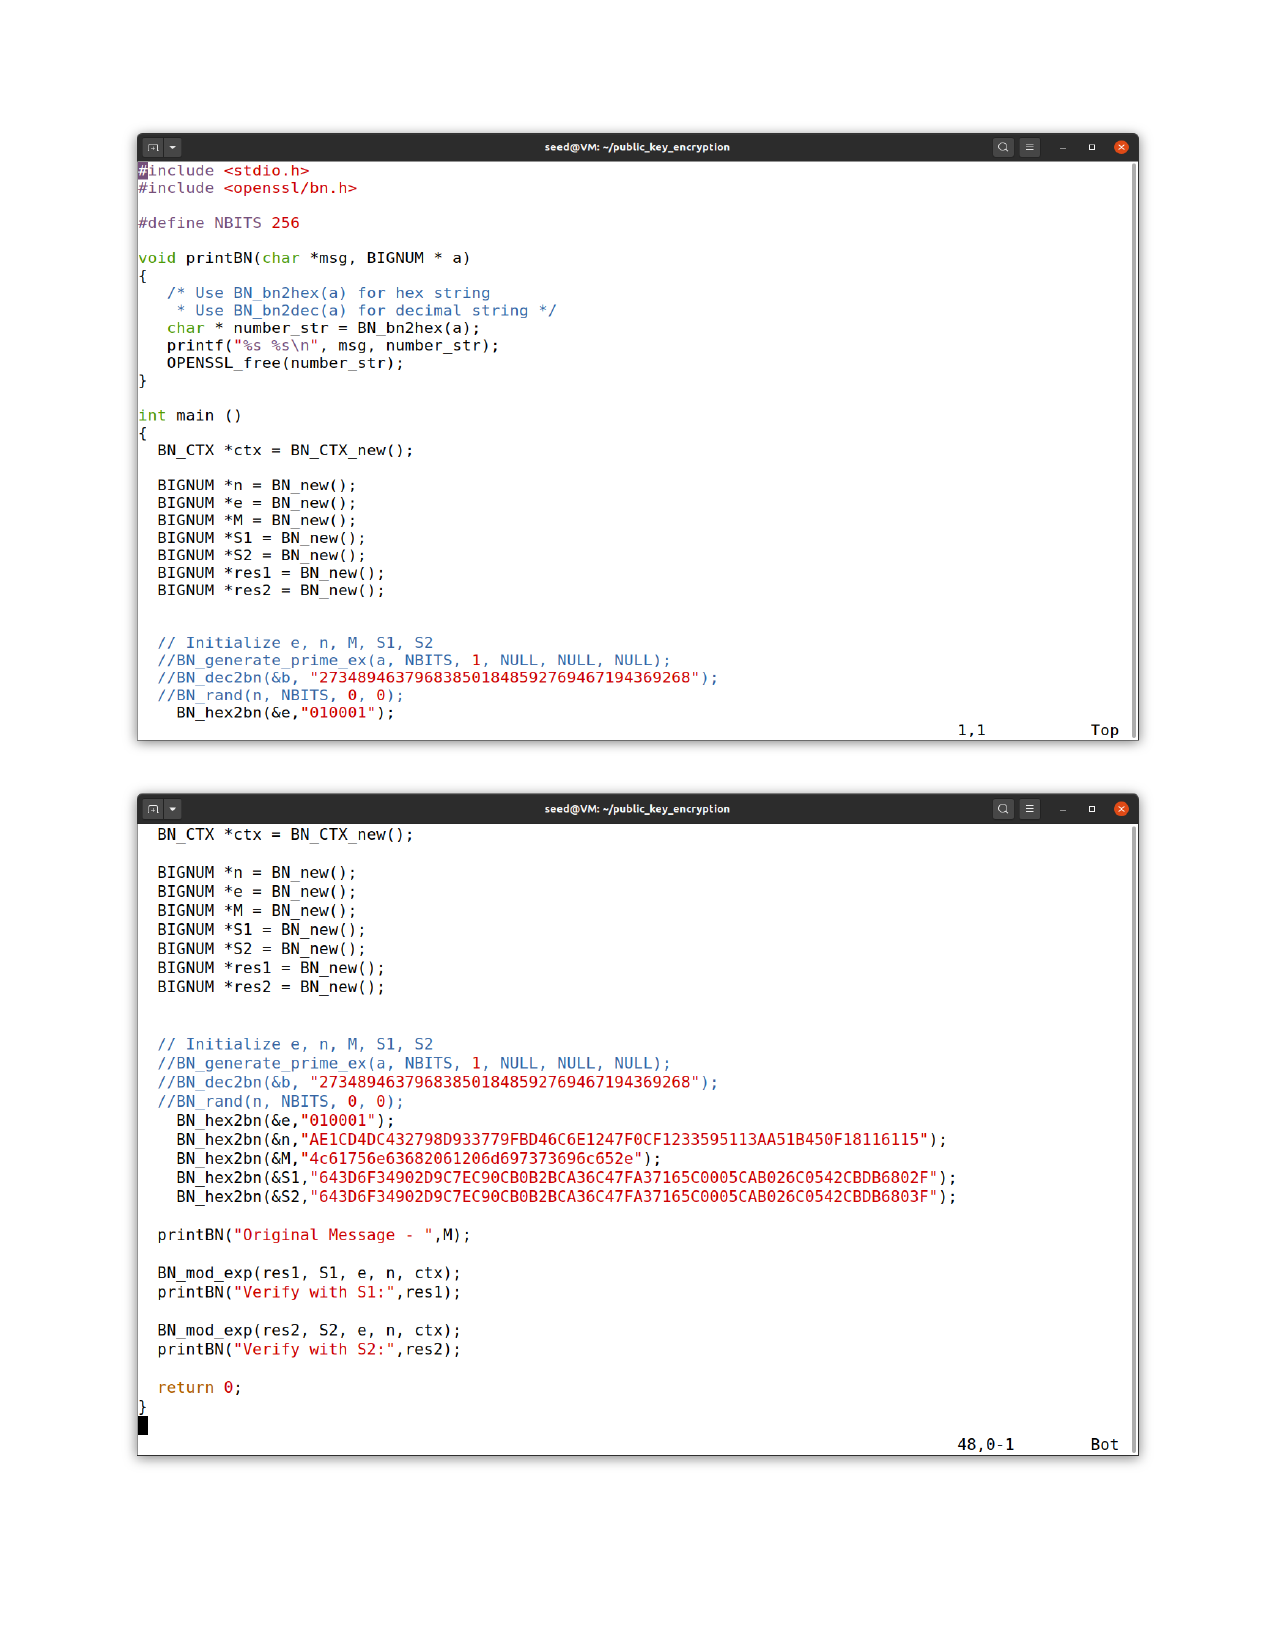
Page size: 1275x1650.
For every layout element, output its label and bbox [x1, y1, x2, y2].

picture [118, 118, 1157, 759]
picture [118, 777, 1157, 1476]
